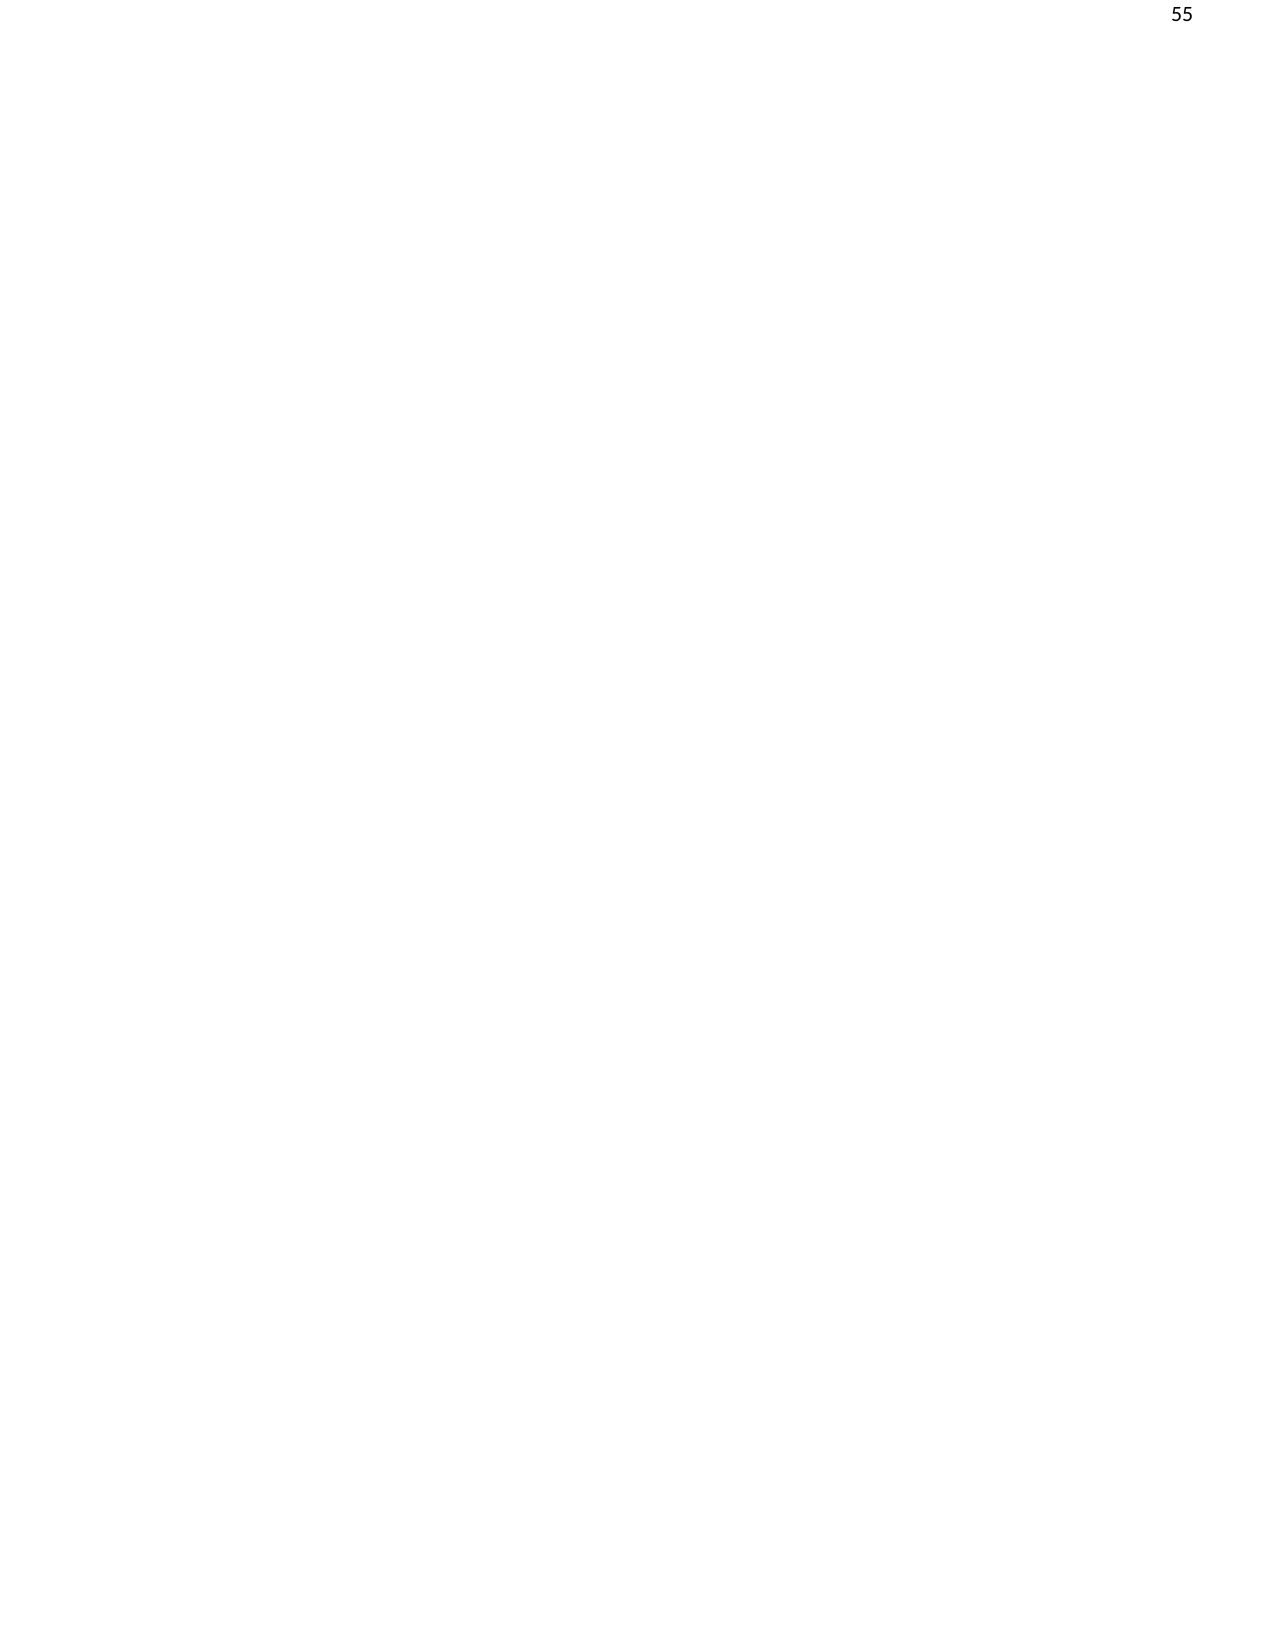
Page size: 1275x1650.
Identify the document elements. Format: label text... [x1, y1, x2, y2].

text 55 [1171, 0, 1194, 27]
